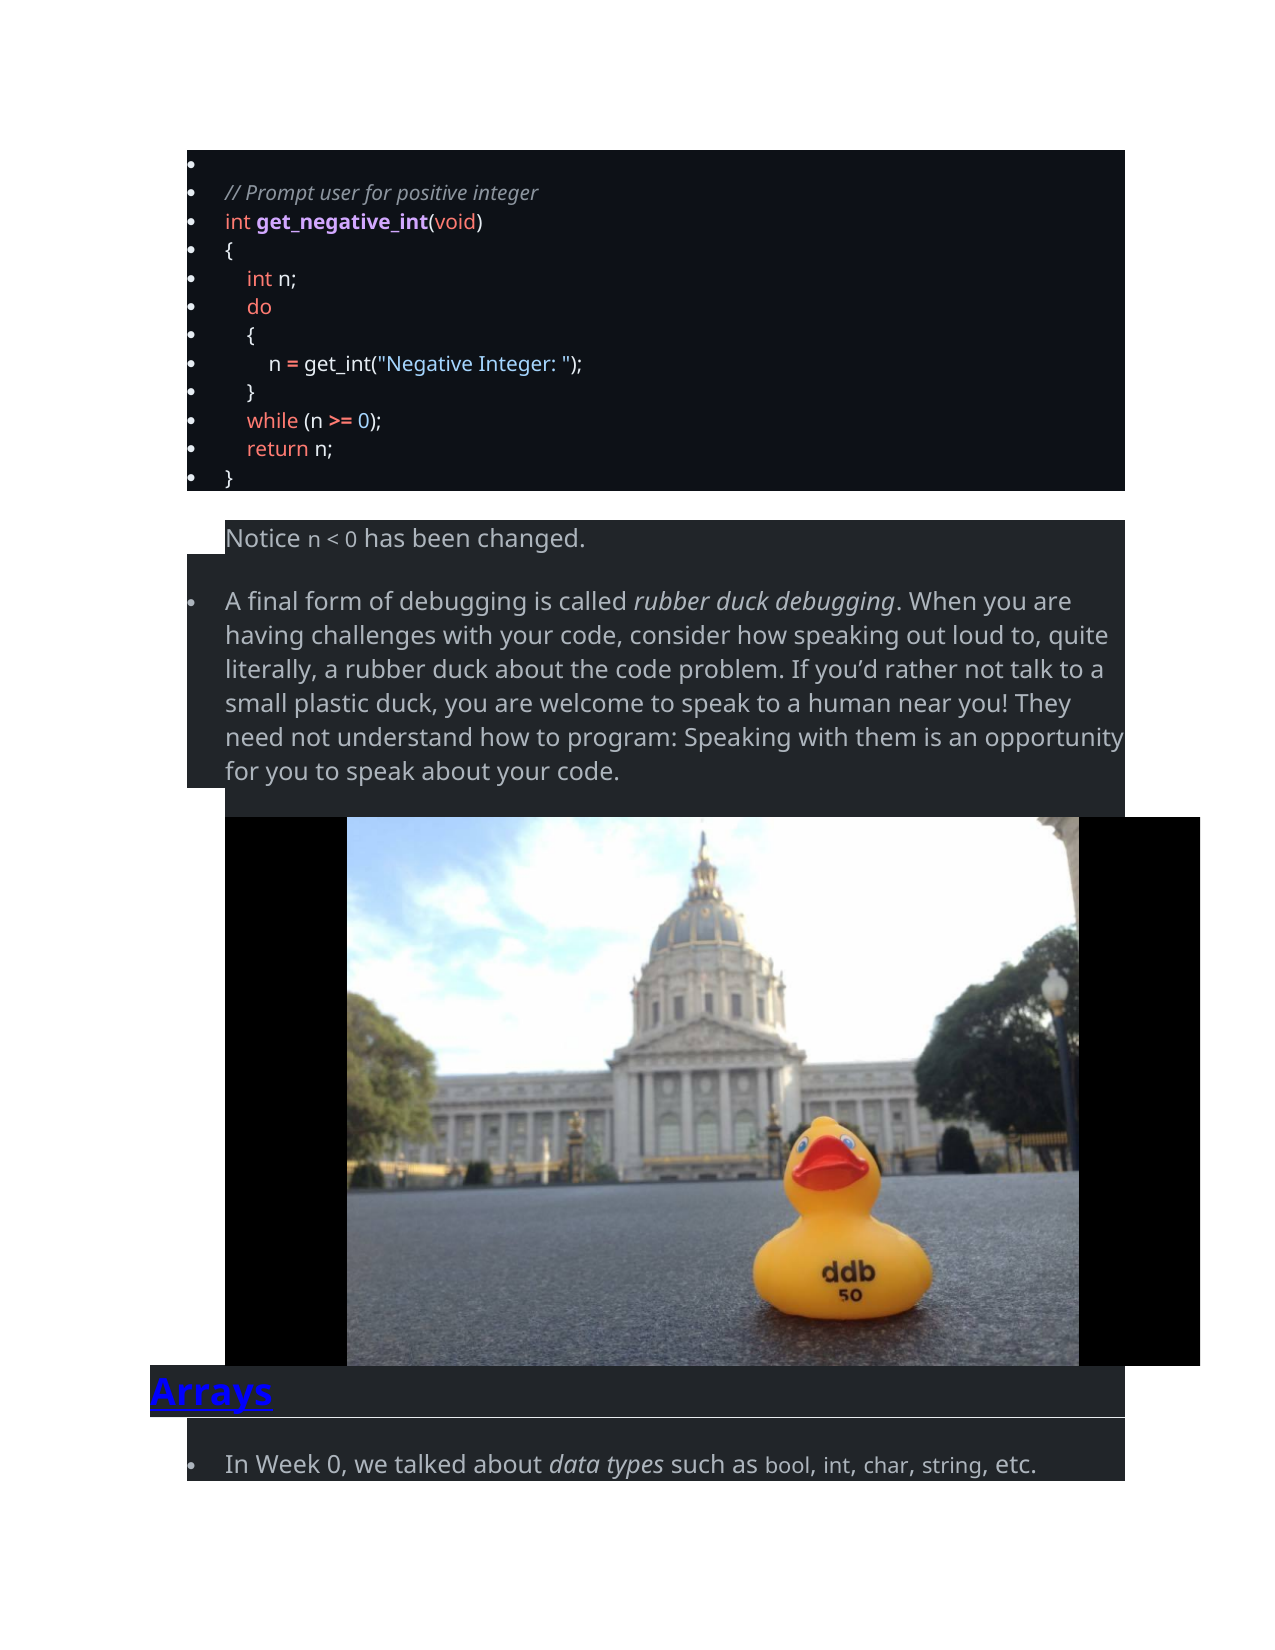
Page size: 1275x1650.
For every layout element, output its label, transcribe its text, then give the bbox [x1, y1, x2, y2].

list } [187, 463, 1125, 491]
list { [187, 235, 1125, 264]
list A final form of debugging is called rubber duck debugging. When you are having challenges with your code, consider how speaking out loud to, quite literally, a rubber duck about the code problem. If you’d rather not talk to a small plastic duck, you are welcome to speak to a human near you! They need not understand how to program: Speaking with them is an opportunity for you to speak about your code. [187, 584, 1125, 788]
list do [187, 292, 1125, 321]
list { [187, 321, 1125, 349]
list } [187, 377, 1125, 406]
list In Week 0, we talked about data types such as bool, int, char, string, etc. [187, 1447, 1125, 1481]
list int get_negative_int(void) [187, 207, 1125, 235]
list return n; [187, 434, 1125, 463]
picture [225, 817, 1200, 1366]
list n = get_int("Negative Integer: "); [187, 349, 1125, 377]
list while (n >= 0); [187, 406, 1125, 434]
list // Prompt user for positive integer [187, 178, 1125, 207]
text Arrays [150, 1365, 1125, 1417]
list int n; [187, 264, 1125, 292]
text Notice n < 0 has been changed. [225, 520, 1125, 554]
